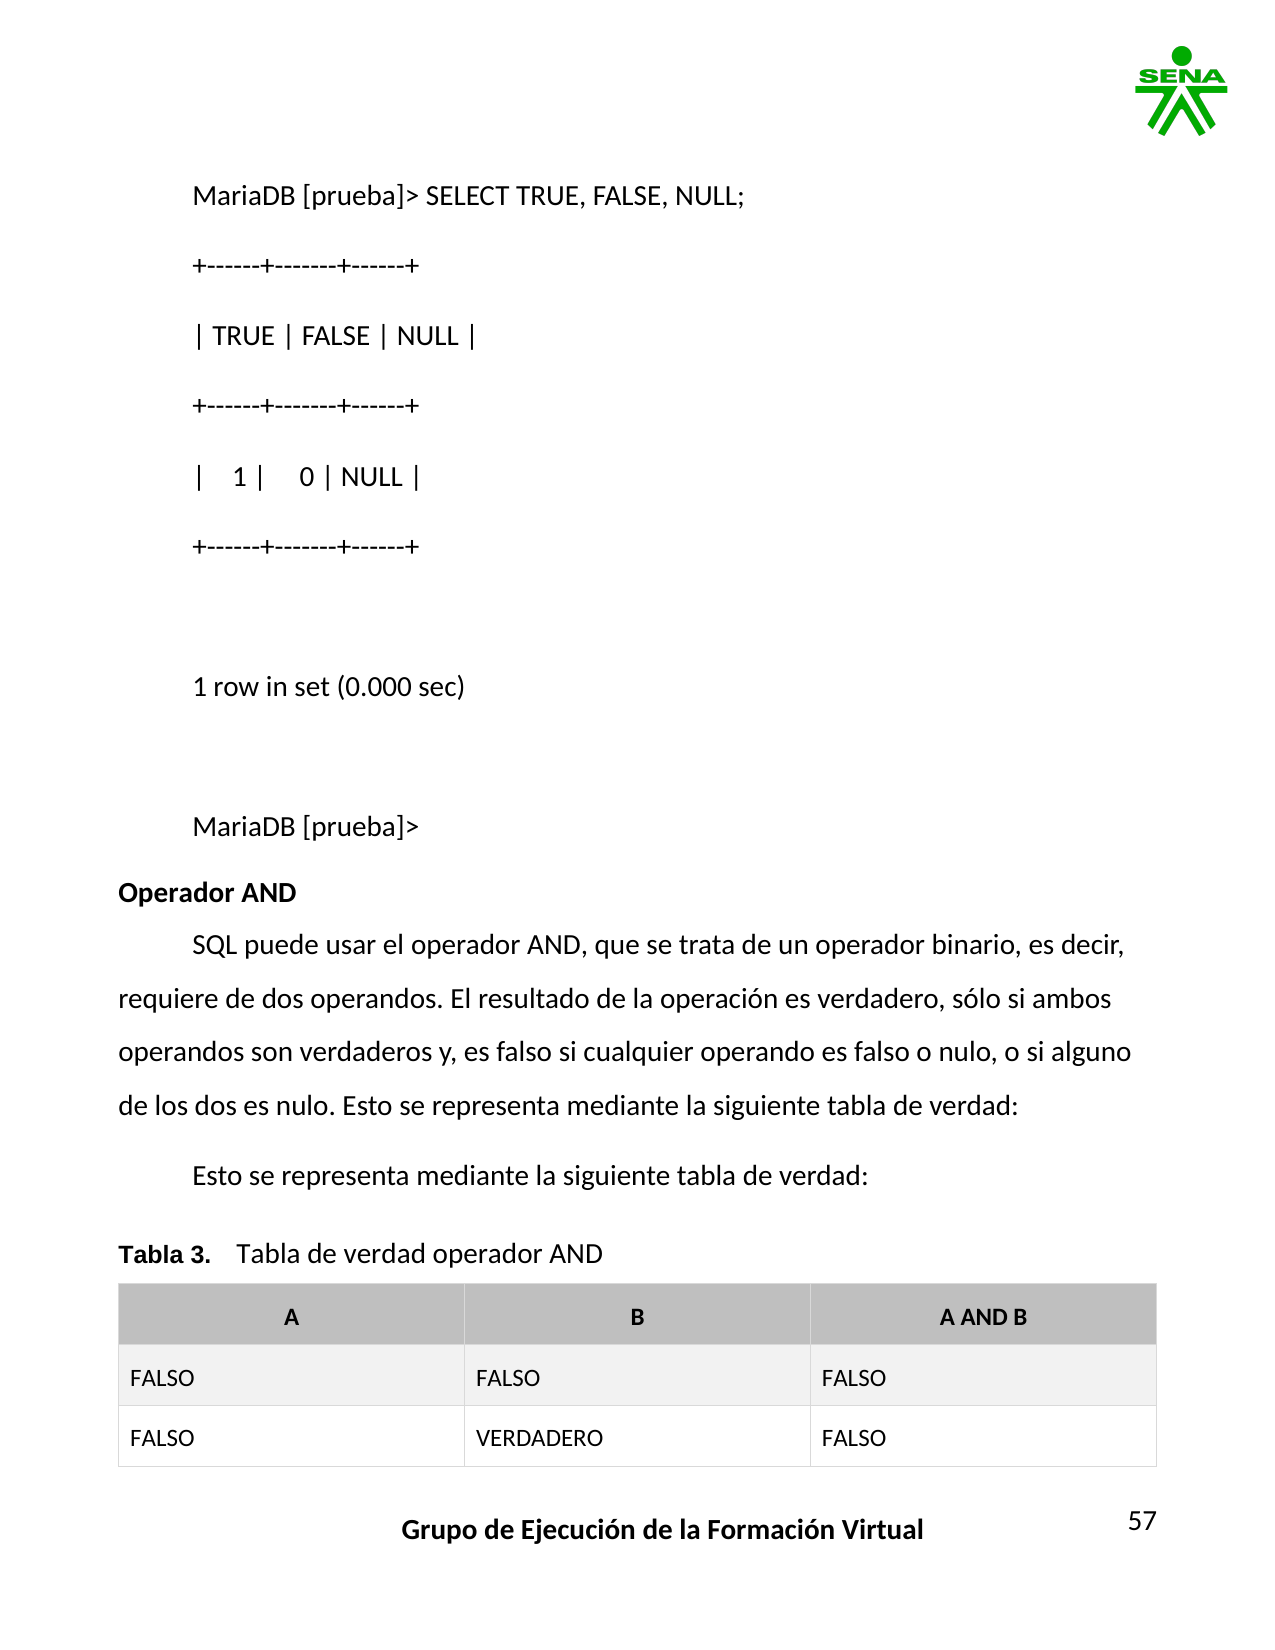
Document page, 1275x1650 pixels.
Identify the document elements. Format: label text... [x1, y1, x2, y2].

table_header A AND B [811, 1284, 1156, 1344]
table_header B [465, 1284, 810, 1344]
text MariaDB [prueba]> SELECT TRUE, FALSE, NULL; [118, 177, 1157, 213]
table_header A [119, 1284, 464, 1344]
text +------+-------+------+ [118, 528, 1157, 563]
table_cell VERDADERO [465, 1406, 810, 1466]
table_cell FALSO [465, 1345, 810, 1405]
text Esto se representa mediante la siguiente tabla de verdad: [118, 1157, 1157, 1192]
table_cell FALSO [119, 1345, 464, 1405]
subtitle Operador AND [118, 874, 1157, 910]
text Tabla de verdad operador AND [118, 1235, 1157, 1271]
text +------+-------+------+ [118, 247, 1157, 283]
text 1 row in set (0.000 sec) [118, 668, 1157, 703]
text | 1 | 0 | NULL | [118, 458, 1157, 493]
text SQL puede usar el operador AND, que se trata de un operador binario, es decir, requiere de dos operandos. El resultado de la operación es verdadero, sólo si ambos operandos son verdaderos y, es falso si cualquier operando es falso o nulo, o si alguno de los dos es nulo. Esto se representa mediante la siguiente tabla de verdad: [118, 926, 1157, 1122]
picture [1135, 46, 1228, 136]
text | TRUE | FALSE | NULL | [118, 317, 1157, 353]
table_cell FALSO [811, 1345, 1156, 1405]
table_cell FALSO [811, 1406, 1156, 1466]
text MariaDB [prueba]> [118, 808, 1157, 844]
table_cell FALSO [119, 1406, 464, 1466]
text +------+-------+------+ [118, 387, 1157, 423]
